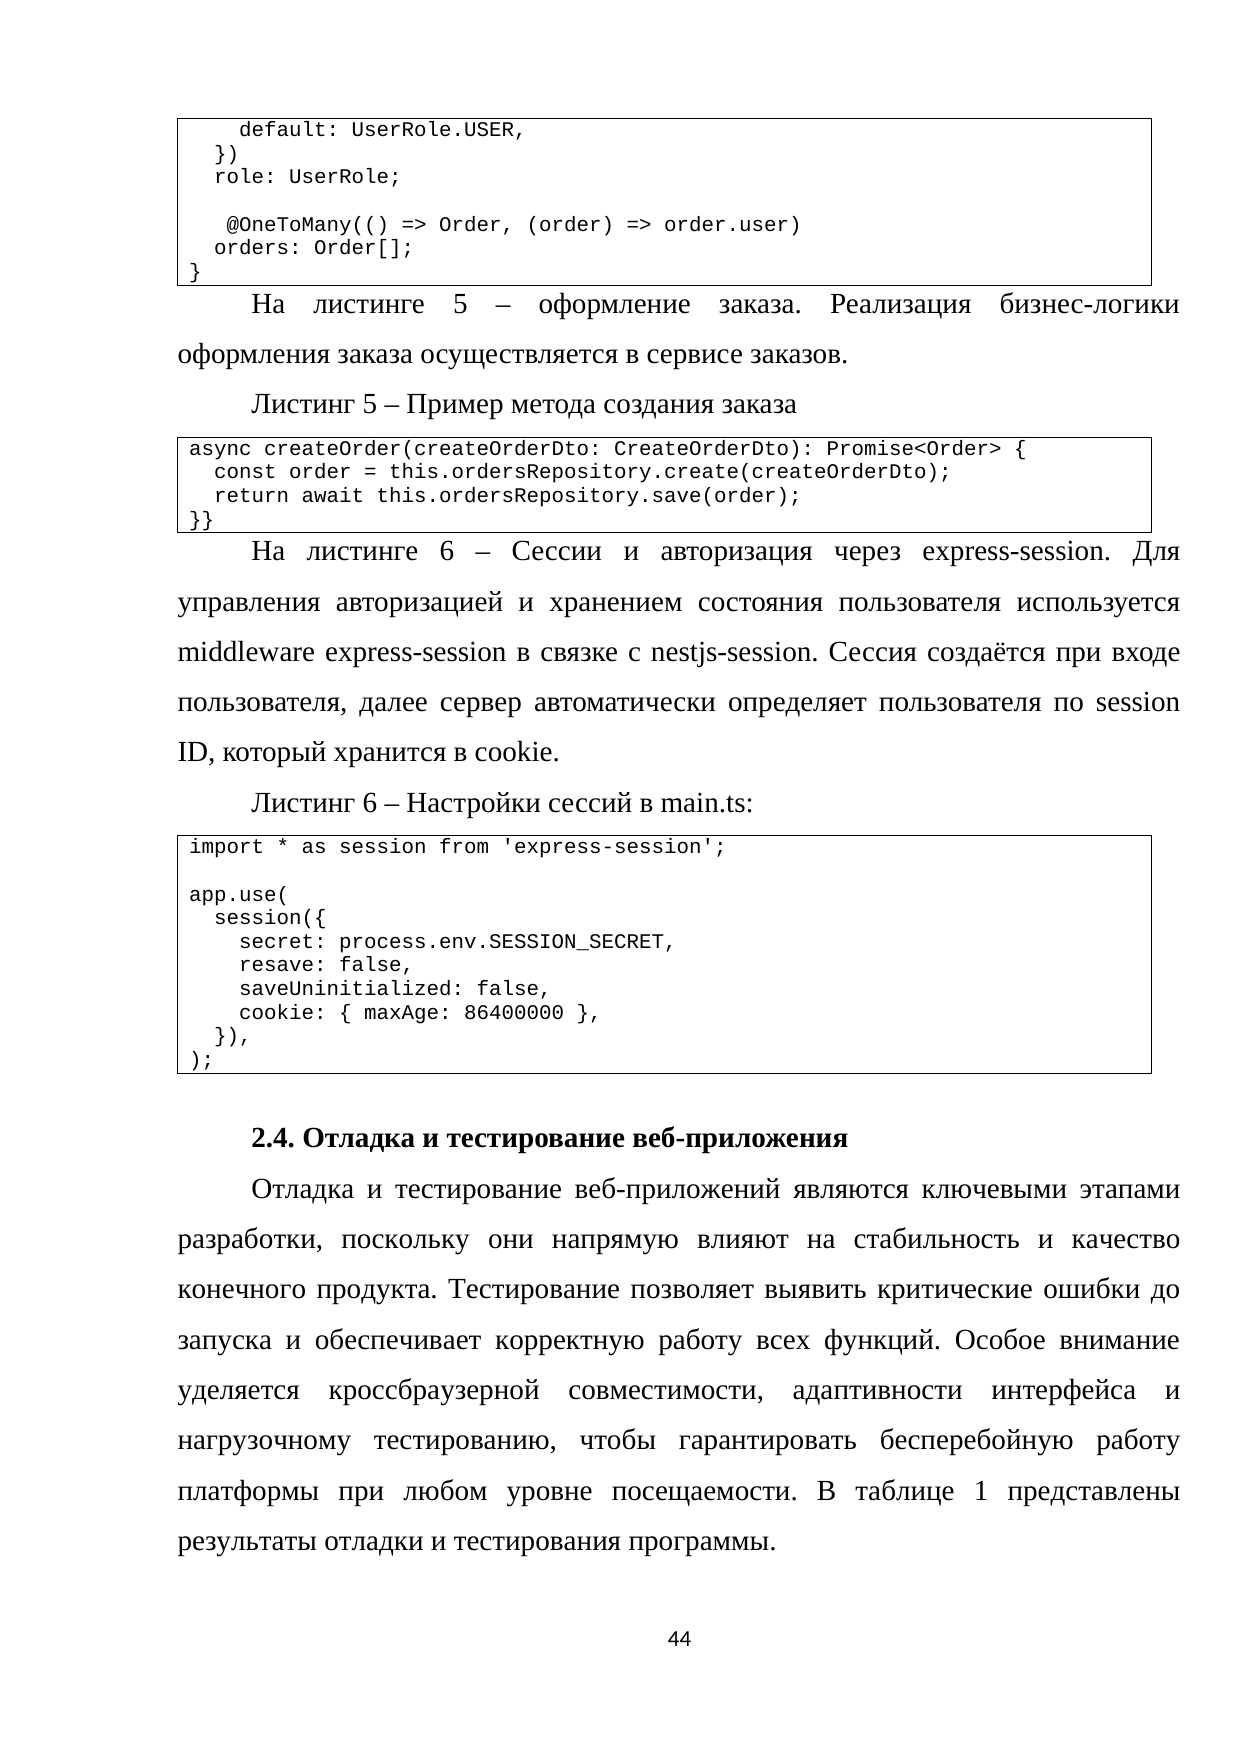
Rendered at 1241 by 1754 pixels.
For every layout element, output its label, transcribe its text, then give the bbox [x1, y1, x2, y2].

text На листинге 5 – оформление заказа. Реализация бизнес-логики оформления заказа осуществляется в сервисе заказов. [177, 286, 1181, 369]
text На листинге 6 – Сессии и авторизация через express-session. Для управления авторизацией и хранением состояния пользователя используется middleware express-session в связке с nestjs-session. Сессия создаётся при входе пользователя, далее сервер автоматически определяет пользователя по session ID, который хранится в cookie. [177, 533, 1181, 768]
table_header import * as session from 'express-session'; app.use( session({ secret: process.env.SESSION_SECRET, resave: false, saveUninitialized: false, cookie: { maxAge: 86400000 }, }), ); [178, 836, 1151, 1073]
text Отладка и тестирование веб-приложений являются ключевыми этапами разработки, поскольку они напрямую влияют на стабильность и качество конечного продукта. Тестирование позволяет выявить критические ошибки до запуска и обеспечивает корректную работу всех функций. Особое внимание уделяется кроссбраузерной совместимости, адаптивности интерфейса и нагрузочному тестированию, чтобы гарантировать бесперебойную работу платформы при любом уровне посещаемости. В таблице 1 представлены результаты отладки и тестирования программы. [177, 1171, 1181, 1557]
text Листинг 5 – Пример метода создания заказа [177, 386, 1181, 420]
table_header async createOrder(createOrderDto: CreateOrderDto): Promise<Order> { const order = this.ordersRepository.create(createOrderDto); return await this.ordersRepository.save(order); }} [178, 438, 1151, 532]
subtitle 2.4. Отладка и тестирование веб-приложения [177, 1121, 1181, 1154]
text Листинг 6 – Настройки сессий в main.ts: [177, 785, 1181, 818]
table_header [178, 119, 1151, 285]
